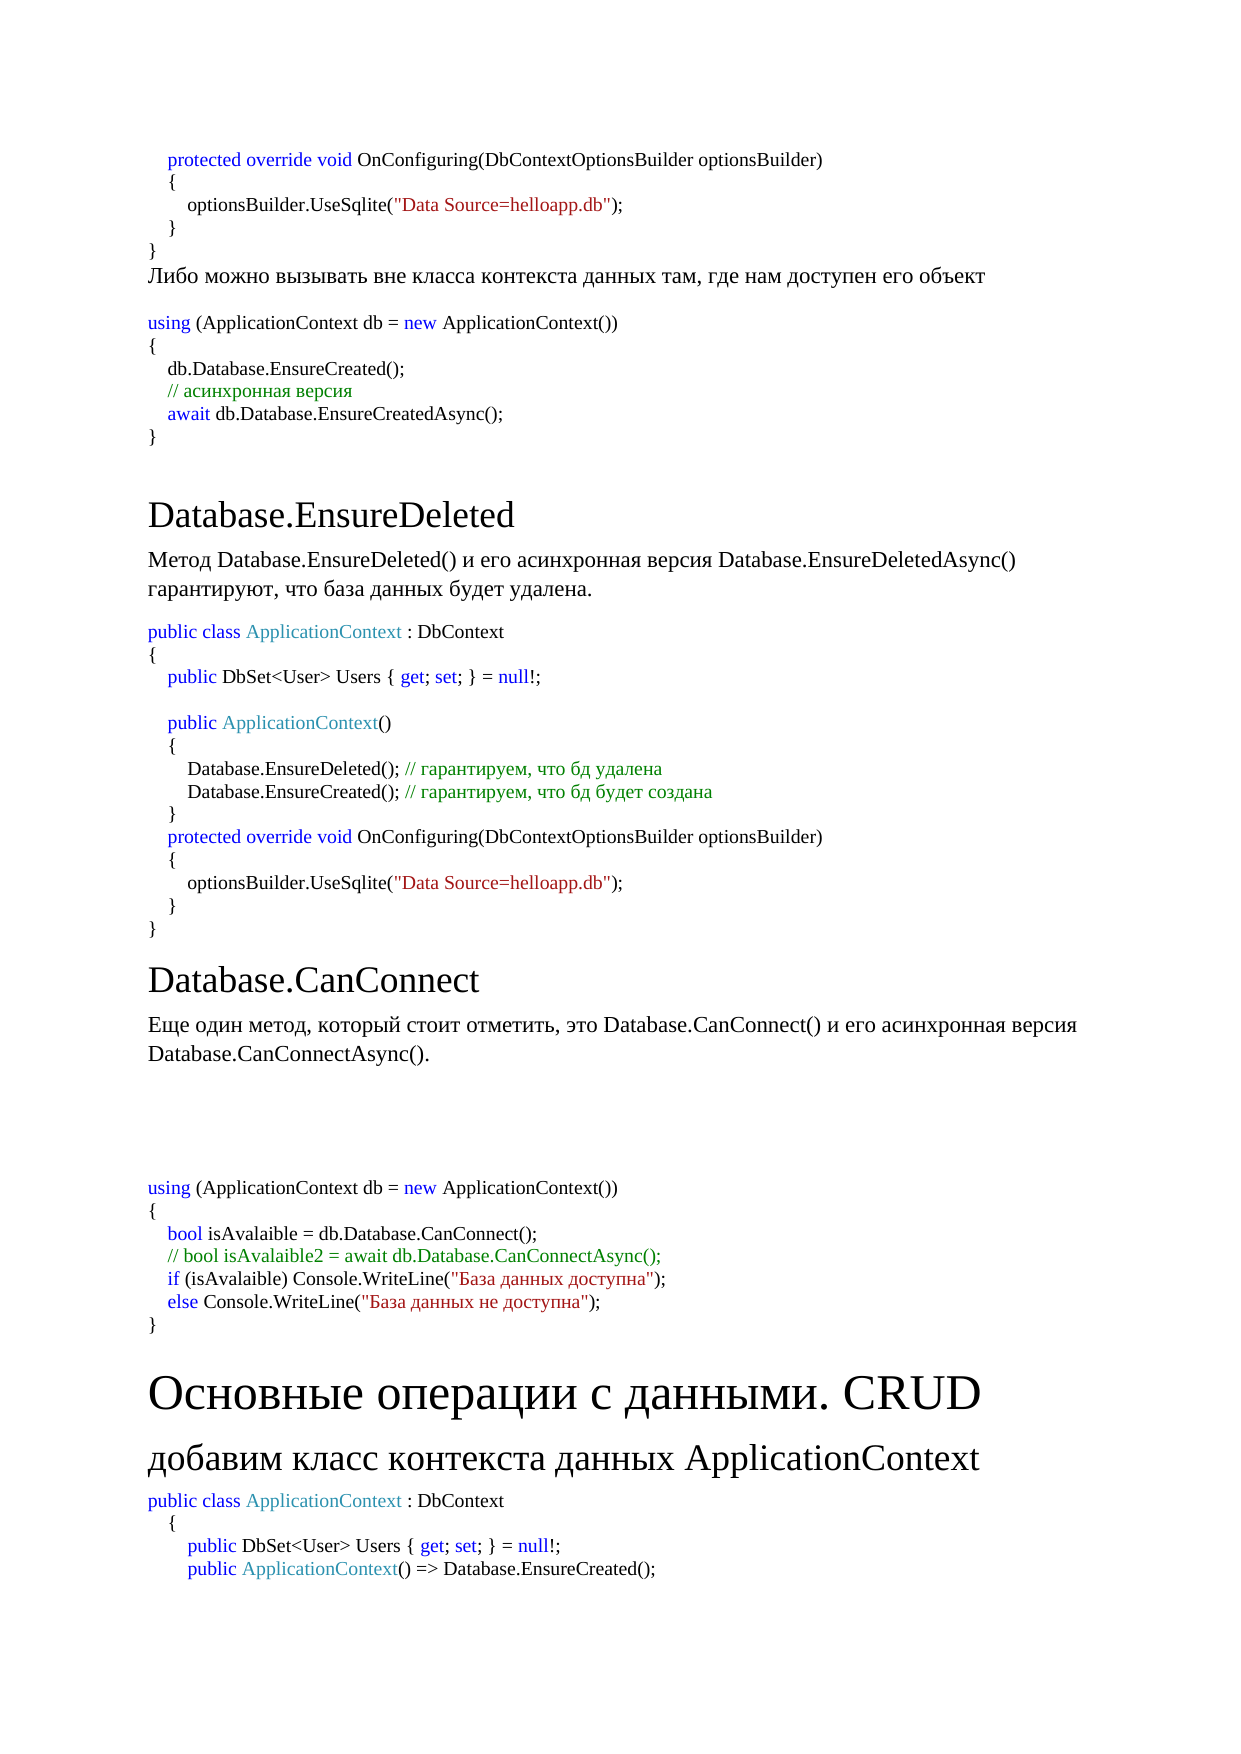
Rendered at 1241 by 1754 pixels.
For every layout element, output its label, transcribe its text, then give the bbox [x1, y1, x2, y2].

text } [148, 239, 1093, 262]
text Основные операции с данными. CRUD [148, 1362, 1093, 1420]
text public ApplicationContext() [148, 711, 1093, 734]
text protected override void OnConfiguring(DbContextOptionsBuilder optionsBuilder) [148, 825, 1093, 848]
text { [148, 1199, 1093, 1222]
text { [148, 170, 1093, 193]
text using (ApplicationContext db = new ApplicationContext()) [148, 1176, 1093, 1199]
text Database.CanConnect [148, 958, 1093, 1001]
text public DbSet<User> Users { get; set; } = null!; [148, 666, 1093, 688]
text await db.Database.EnsureCreatedAsync(); [148, 402, 1093, 425]
text public class ApplicationContext : DbContext [148, 620, 1093, 643]
text else Console.WriteLine("База данных не доступна"); [148, 1290, 1093, 1313]
text } [148, 916, 1093, 939]
text // асинхронная версия [148, 379, 1093, 402]
text protected override void OnConfiguring(DbContextOptionsBuilder optionsBuilder) [148, 148, 1093, 170]
text { [148, 334, 1093, 356]
text if (isAvalaible) Console.WriteLine("База данных доступна"); [148, 1267, 1093, 1290]
text optionsBuilder.UseSqlite("Data Source=helloapp.db"); [148, 193, 1093, 216]
text public ApplicationContext() => Database.EnsureCreated(); [148, 1557, 1093, 1580]
text { [148, 1511, 1093, 1534]
text { [148, 643, 1093, 666]
text Database.EnsureDeleted(); // гарантируем, что бд удалена [148, 757, 1093, 779]
text { [148, 848, 1093, 871]
text } [148, 216, 1093, 239]
text Метод Database.EnsureDeleted() и его асинхронная версия Database.EnsureDeletedAsync() гарантируют, что база данных будет удалена. [148, 546, 1093, 601]
text } [148, 425, 1093, 448]
text Database.EnsureDeleted [148, 493, 1093, 536]
text добавим класс контекста данных ApplicationContext [148, 1435, 1093, 1478]
text bool isAvalaible = db.Database.CanConnect(); [148, 1222, 1093, 1244]
text public DbSet<User> Users { get; set; } = null!; [148, 1534, 1093, 1557]
text db.Database.EnsureCreated(); [148, 356, 1093, 379]
text { [148, 734, 1093, 757]
text Либо можно вызывать вне класса контекста данных там, где нам доступен его объект [148, 262, 1093, 288]
text Еще один метод, который стоит отметить, это Database.CanConnect() и его асинхронная версия Database.CanConnectAsync(). [148, 1011, 1093, 1066]
text optionsBuilder.UseSqlite("Data Source=helloapp.db"); [148, 871, 1093, 894]
text Database.EnsureCreated(); // гарантируем, что бд будет создана [148, 779, 1093, 802]
text public class ApplicationContext : DbContext [148, 1488, 1093, 1511]
text using (ApplicationContext db = new ApplicationContext()) [148, 311, 1093, 334]
text } [148, 894, 1093, 916]
text // bool isAvalaible2 = await db.Database.CanConnectAsync(); [148, 1244, 1093, 1267]
text } [148, 1313, 1093, 1336]
text } [148, 802, 1093, 825]
